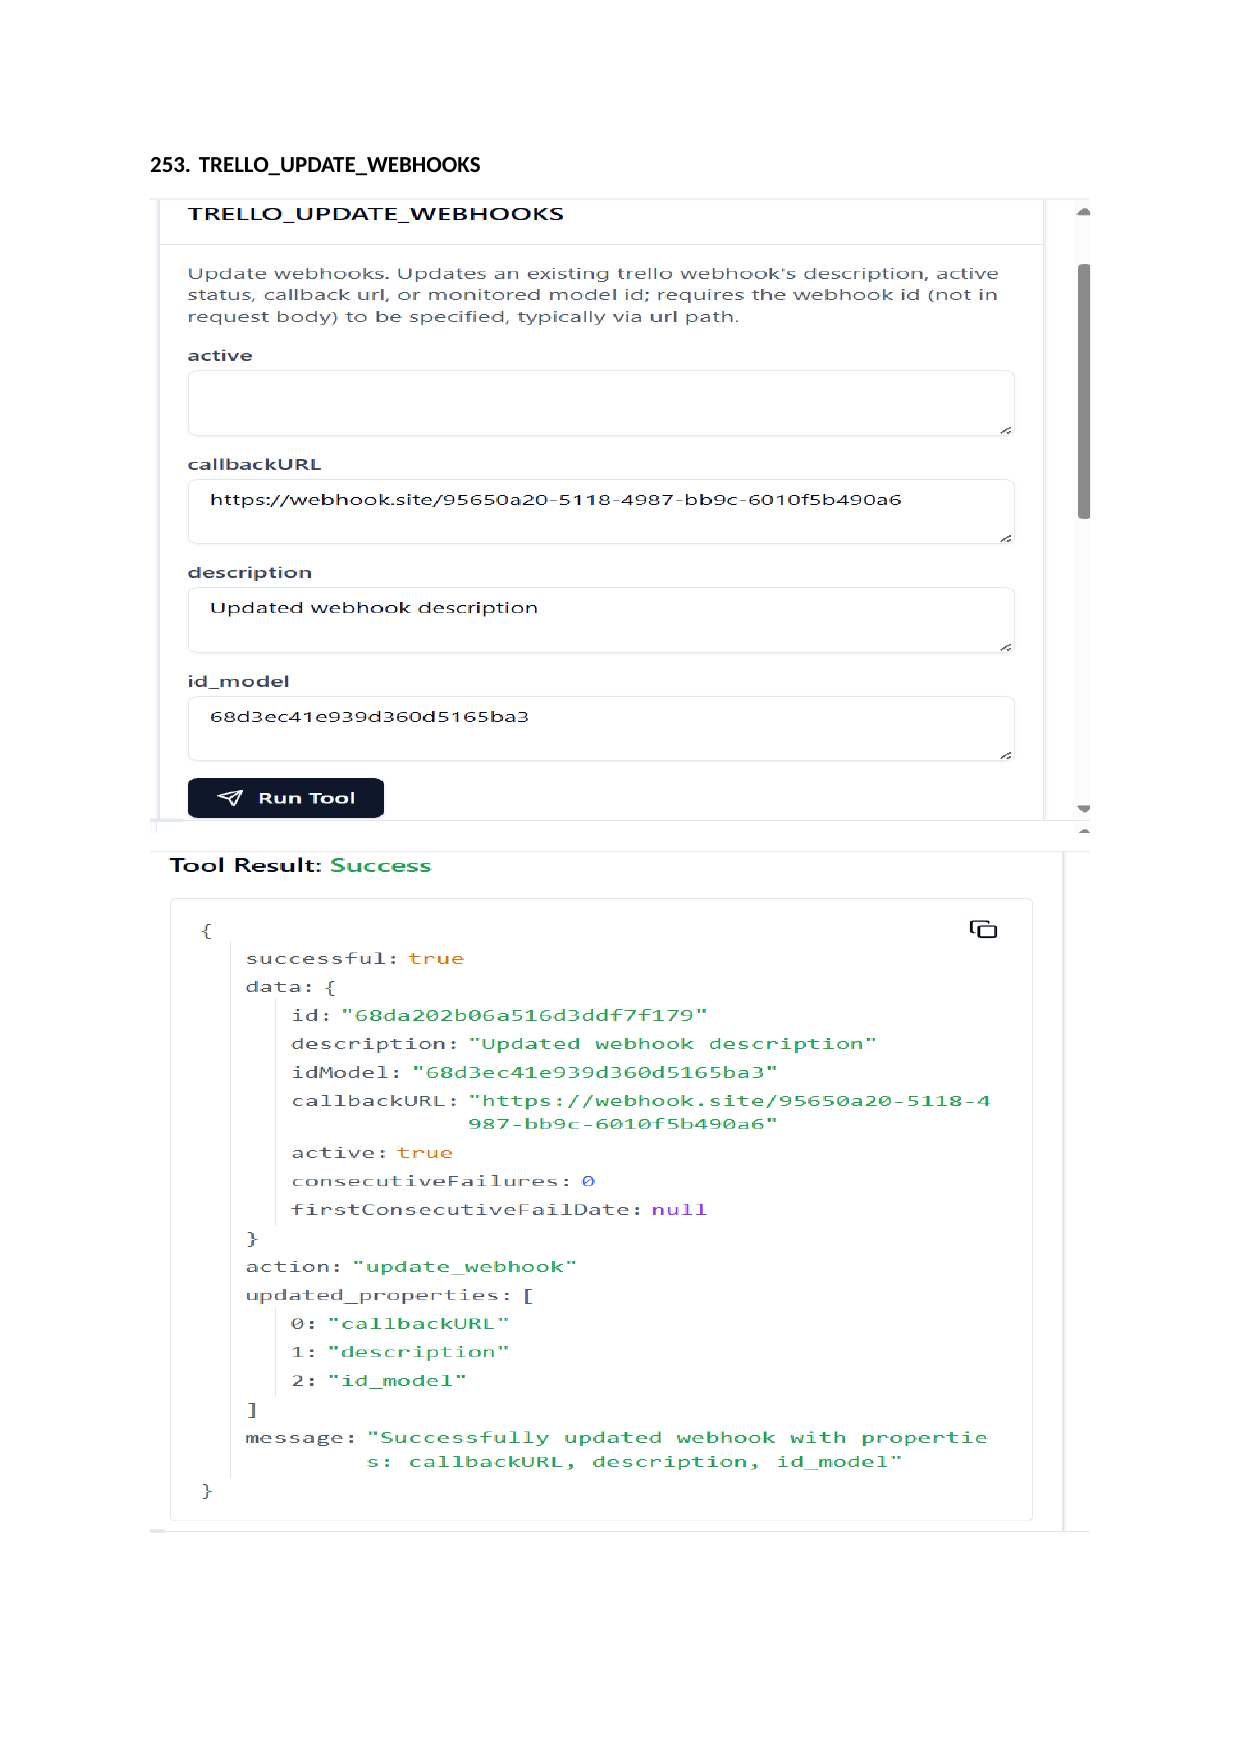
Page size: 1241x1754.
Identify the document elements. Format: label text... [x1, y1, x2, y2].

picture [150, 197, 1091, 833]
picture [150, 851, 1090, 1533]
text 253. TRELLO_UPDATE_WEBHOOKS [150, 150, 1090, 178]
